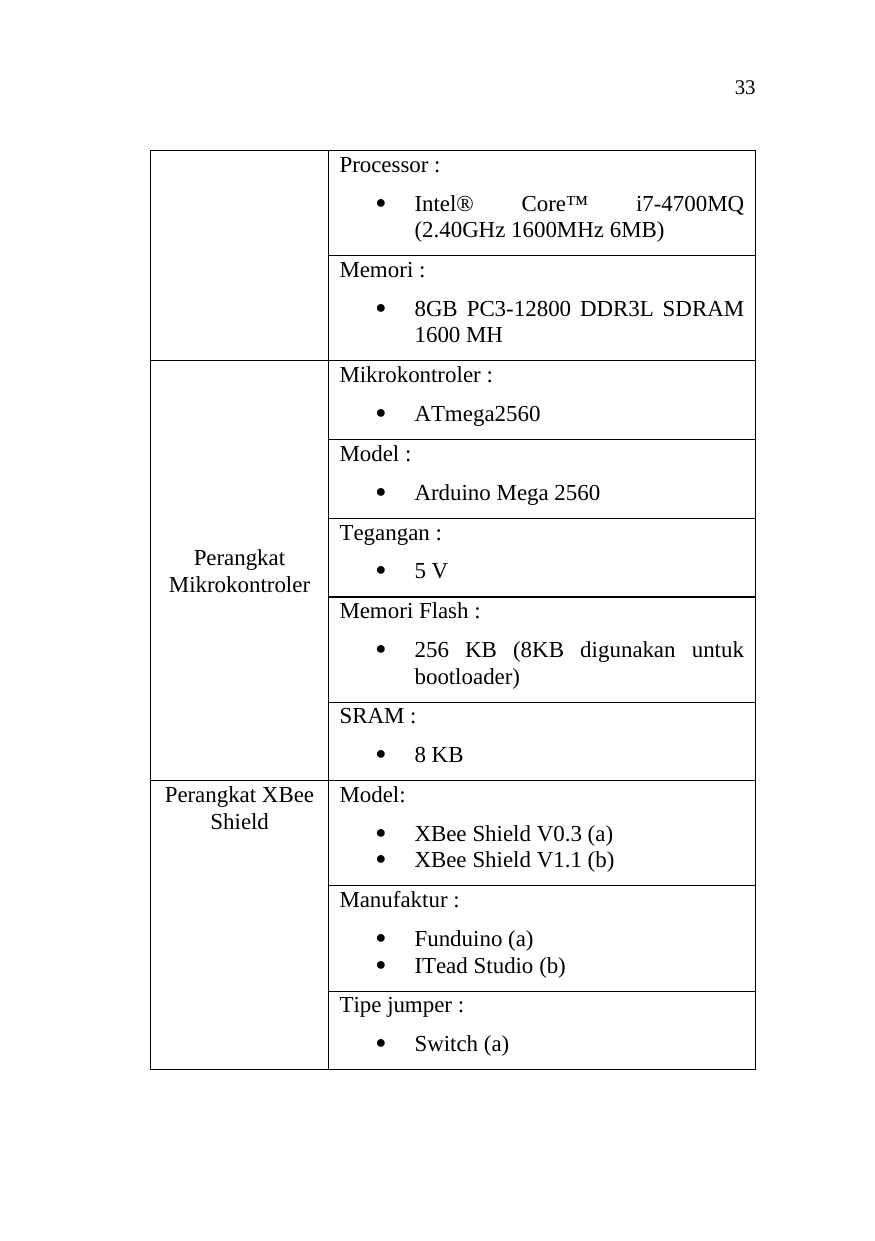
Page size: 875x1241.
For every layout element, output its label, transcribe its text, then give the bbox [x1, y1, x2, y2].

table_cell Perangkat XBee Shield [151, 781, 328, 1069]
table_cell Memori Flash : 256 KB (8KB digunakan untuk bootloader) [329, 598, 755, 702]
table_cell Perangkat Mikrokontroler [151, 361, 328, 780]
table_cell Model : Arduino Mega 2560 [329, 440, 755, 518]
table_cell Memori : 8GB PC3-12800 DDR3L SDRAM 1600 MH [329, 256, 755, 360]
table_cell SRAM : 8 KB [329, 703, 755, 780]
table_cell Processor : Intel® Core™ i7-4700MQ (2.40GHz 1600MHz 6MB) [329, 151, 755, 255]
table_cell Tegangan : 5 V [329, 519, 755, 596]
table_cell Model: XBee Shield V0.3 (a) XBee Shield V1.1 (b) [329, 781, 755, 885]
table_cell Mikrokontroler : ATmega2560 [329, 361, 755, 439]
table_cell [329, 992, 755, 1069]
table_cell Manufaktur : Funduino (a) ITead Studio (b) [329, 886, 755, 991]
